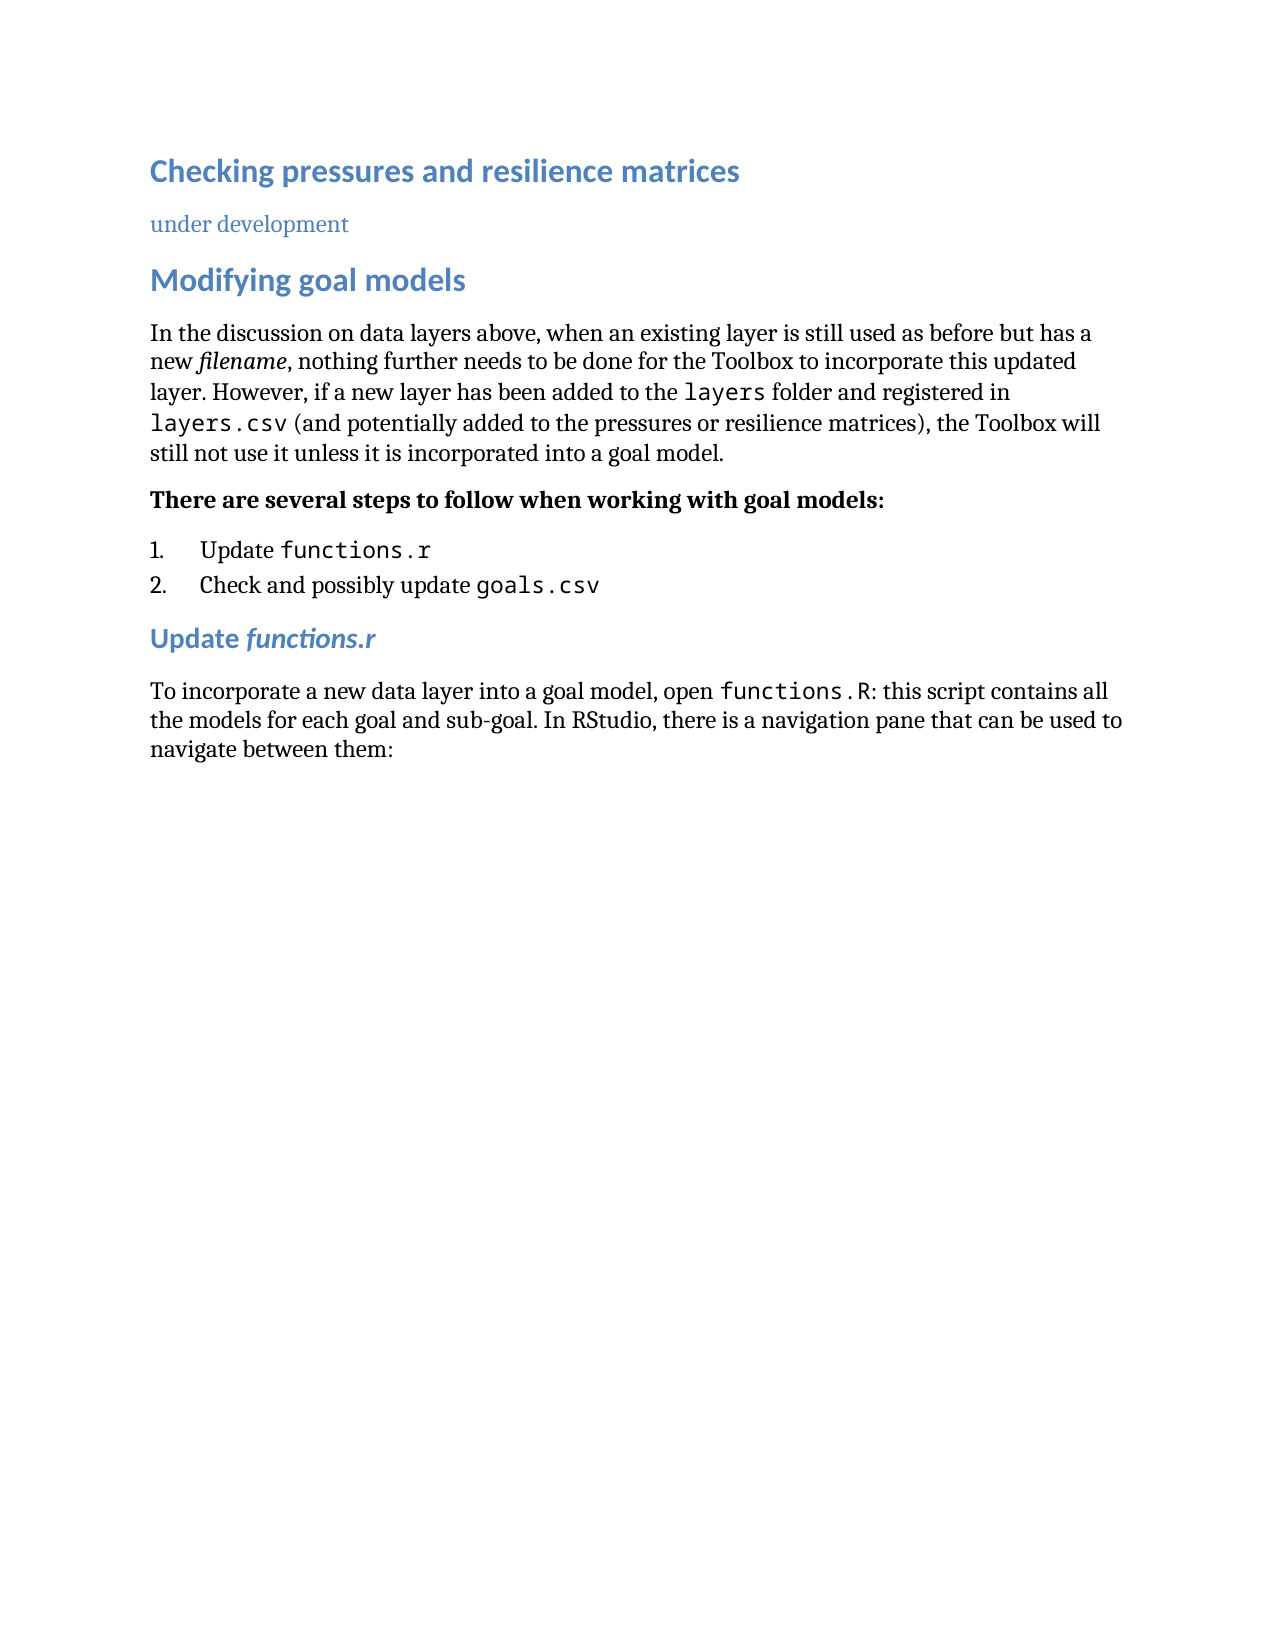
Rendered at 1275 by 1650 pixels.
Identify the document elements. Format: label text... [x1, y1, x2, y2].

text There are several steps to follow when working with goal models: [150, 486, 1125, 515]
subtitle Checking pressures and resilience matrices [150, 150, 1125, 191]
text To incorporate a new data layer into a goal model, open functions.R: this script contains all the models for each goal and sub-goal. In RStudio, there is a navigation pane that can be used to navigate between them: [150, 675, 1125, 764]
subtitle Update functions.r [150, 621, 1125, 656]
text under development [150, 209, 1125, 238]
subtitle Modifying goal models [150, 259, 1125, 300]
text In the discussion on data layers above, when an existing layer is still used as before but has a new filename, nothing further needs to be done for the Toolbox to incorporate this updated layer. However, if a new layer has been added to the layers folder and registered in layers.csv (and potentially added to the pressures or resilience matrices), the Toolbox will still not use it unless it is incorporated into a goal model. [150, 318, 1125, 467]
list Check and possibly update goals.csv [150, 568, 1125, 600]
list Update functions.r [150, 533, 1125, 565]
